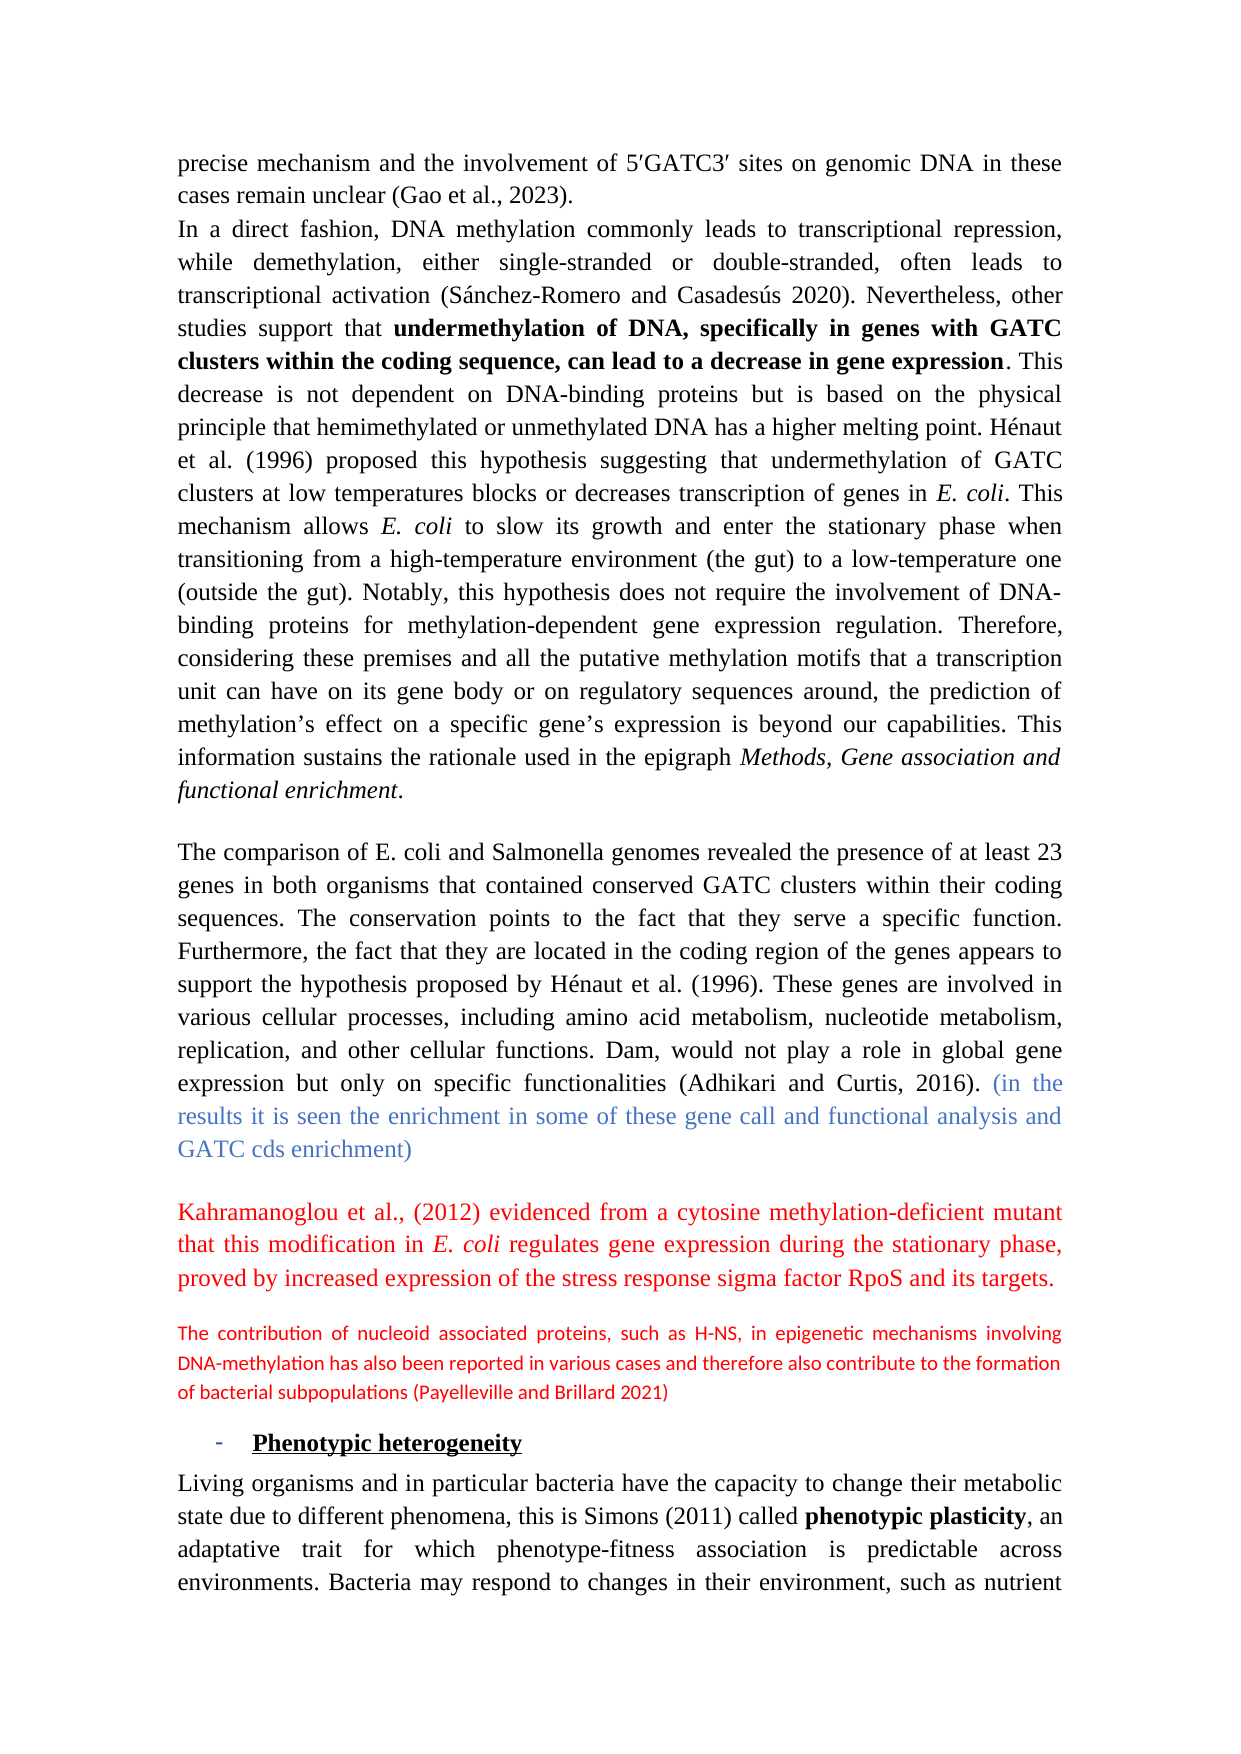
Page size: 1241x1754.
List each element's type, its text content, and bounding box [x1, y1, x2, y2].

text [177, 1468, 1063, 1596]
text In a direct fashion, DNA methylation commonly leads to transcriptional repression, while demethylation, either single-stranded or double-stranded, often leads to transcriptional activation (Sánchez-Romero and Casadesús 2020). Nevertheless, other studies support that undermethylation of DNA, specifically in genes with GATC clusters within the coding sequence, can lead to a decrease in gene expression. This decrease is not dependent on DNA-binding proteins but is based on the physical principle that hemimethylated or unmethylated DNA has a higher melting point. Hénaut et al. (1996) proposed this hypothesis suggesting that undermethylation of GATC clusters at low temperatures blocks or decreases transcription of genes in E. coli. This mechanism allows E. coli to slow its growth and enter the stationary phase when transitioning from a high-temperature environment (the gut) to a low-temperature one (outside the gut). Notably, this hypothesis does not require the involvement of DNA-binding proteins for methylation-dependent gene expression regulation. Therefore, considering these premises and all the putative methylation motifs that a transcription unit can have on its gene body or on regulatory sequences around, the prediction of methylation’s effect on a specific gene’s expression is beyond our capabilities. This information sustains the rationale used in the epigraph Methods, Gene association and functional enrichment. [177, 214, 1063, 804]
text The comparison of E. coli and Salmonella genomes revealed the presence of at least 23 genes in both organisms that contained conserved GATC clusters within their coding sequences. The conservation points to the fact that they serve a specific function. Furthermore, the fact that they are located in the coding region of the genes appears to support the hypothesis proposed by Hénaut et al. (1996). These genes are involved in various cellular processes, including amino acid metabolism, nucleotide metabolism, replication, and other cellular functions. Dam, would not play a role in global gene expression but only on specific functionalities (Adhikari and Curtis, 2016). (in the results it is seen the enrichment in some of these gene call and functional analysis and GATC cds enrichment) [177, 837, 1063, 1163]
text The contribution of nucleoid associated proteins, such as H-NS, in epigenetic mechanisms involving DNA-methylation has also been reported in various cases and therefore also contribute to the formation of bacterial subpopulations (Payelleville and Brillard 2021) [177, 1321, 1063, 1404]
text Kahramanoglou et al., (2012) evidenced from a cytosine methylation-deficient mutant that this modification in E. coli regulates gene expression during the stationary phase, proved by increased expression of the stress response sigma factor RpoS and its targets. [177, 1197, 1063, 1291]
subtitle Phenotypic heterogeneity [215, 1425, 1063, 1458]
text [177, 148, 1063, 209]
